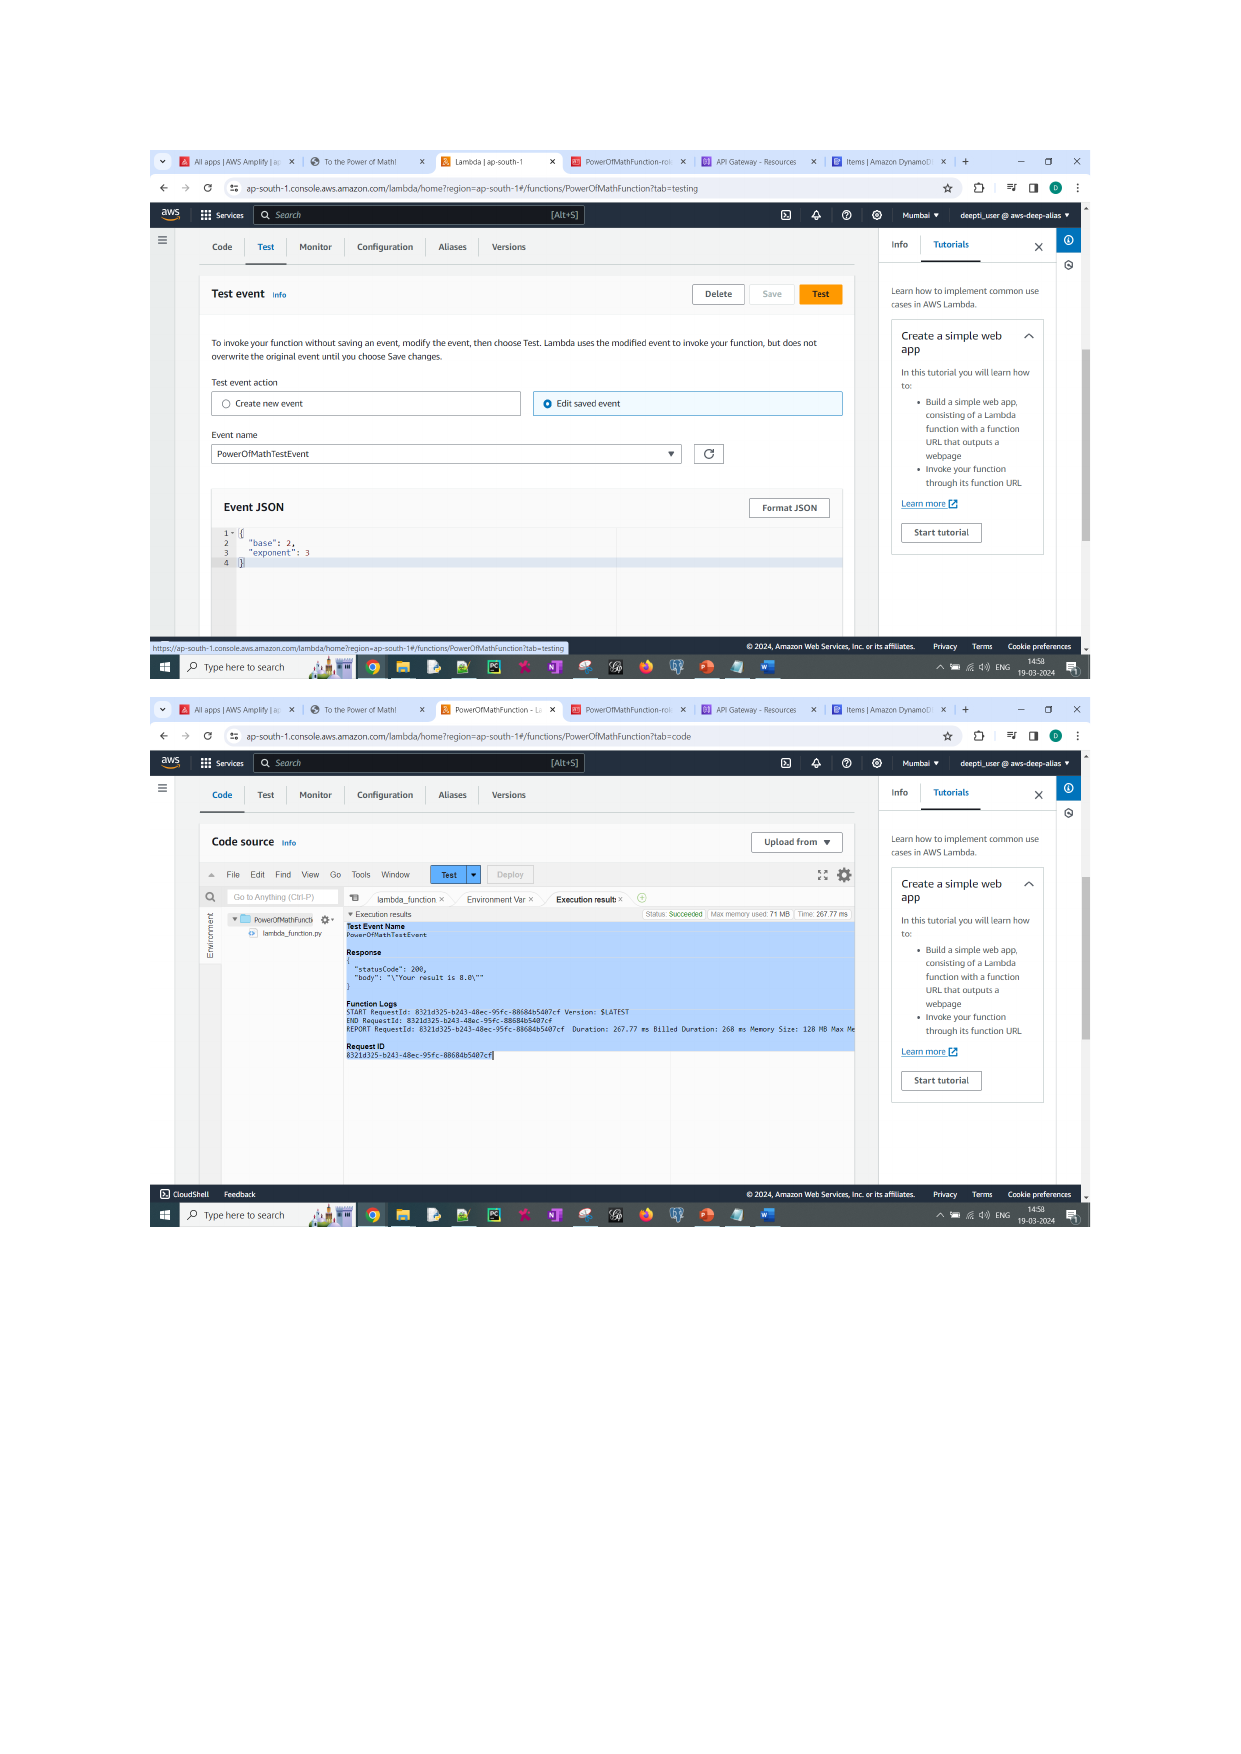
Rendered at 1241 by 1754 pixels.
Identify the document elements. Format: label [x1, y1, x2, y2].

picture [150, 697, 1091, 1227]
picture [150, 150, 1091, 679]
